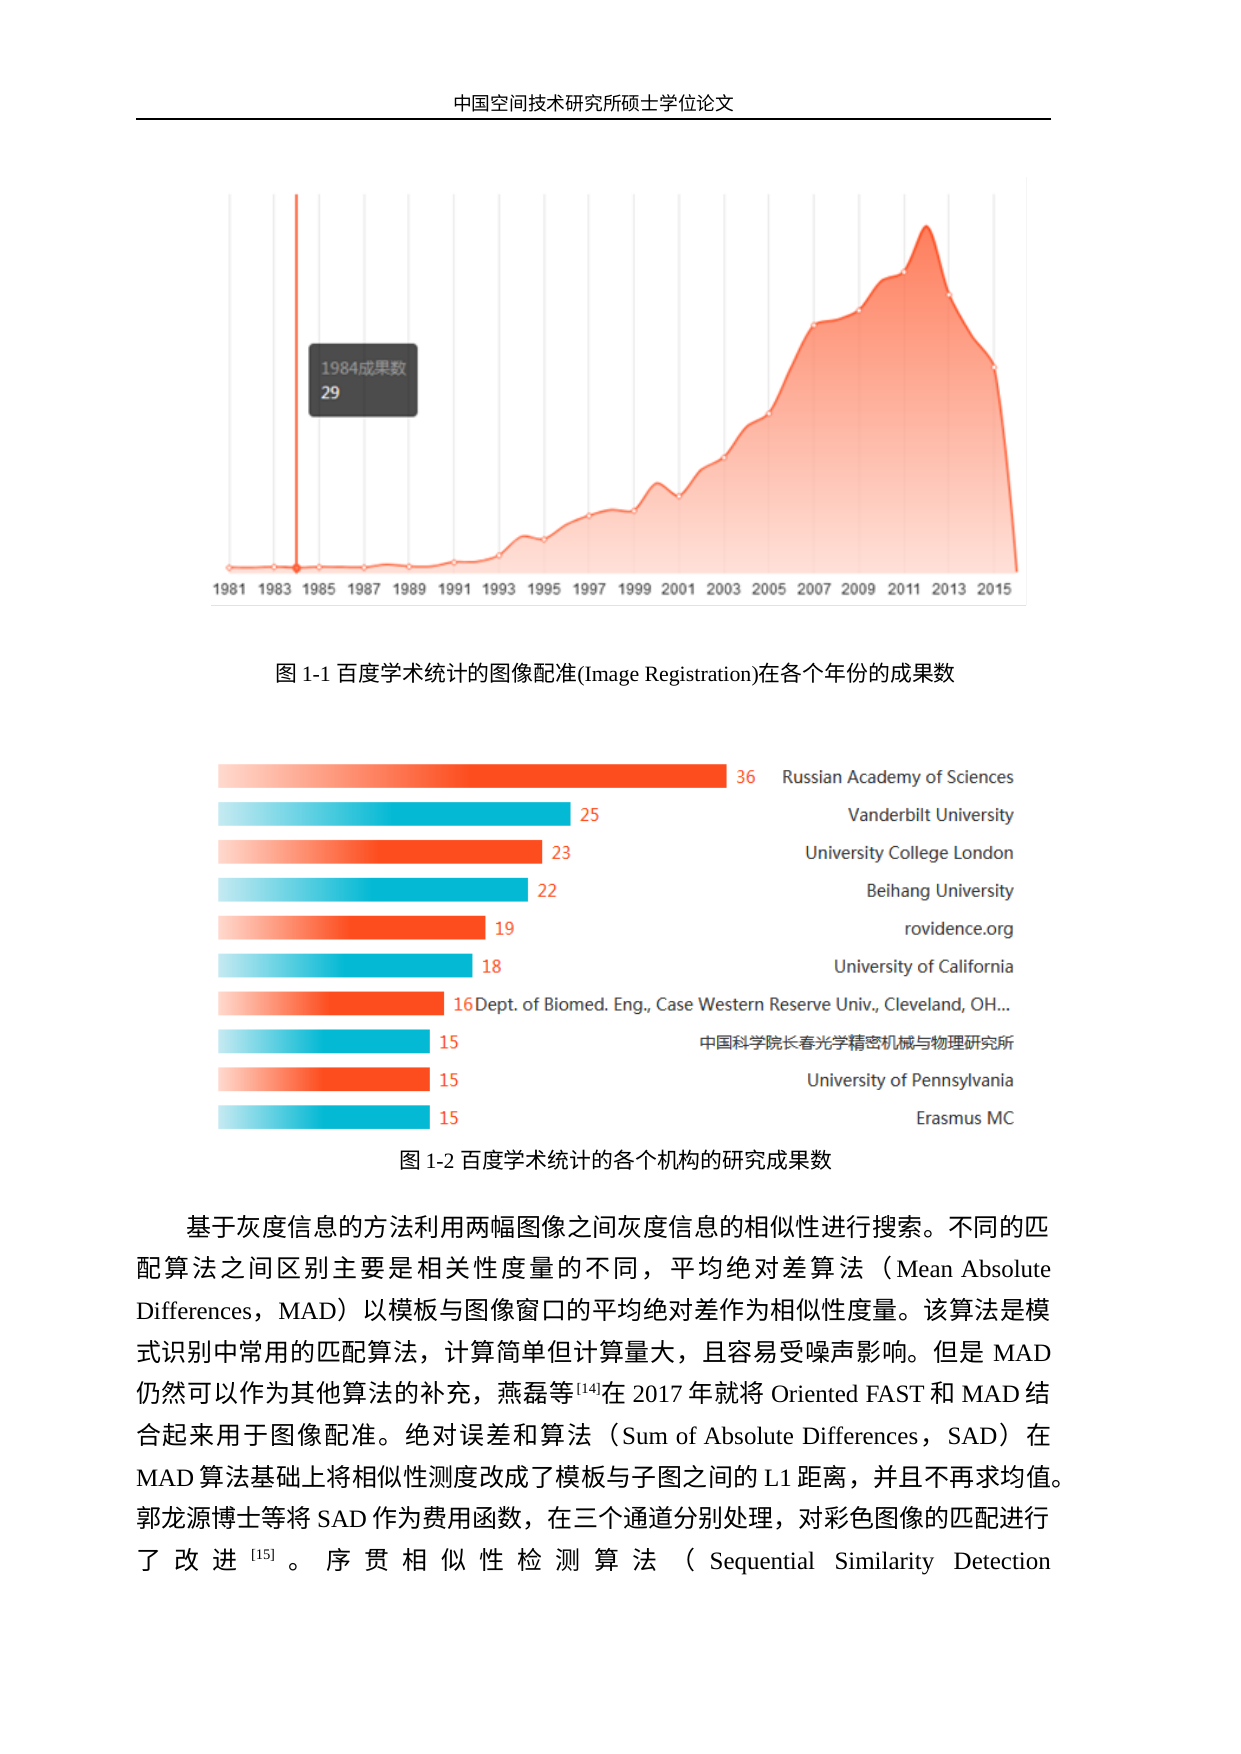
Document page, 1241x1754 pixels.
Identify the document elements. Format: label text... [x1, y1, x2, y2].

subtitle 图1-2 百度学术统计的各个机构的研究成果数 [136, 1149, 1051, 1174]
picture [216, 757, 1021, 1135]
picture [211, 177, 1027, 607]
subtitle 图1-1 百度学术统计的图像配准(Image Registration)在各个年份的成果数 [136, 661, 1051, 686]
